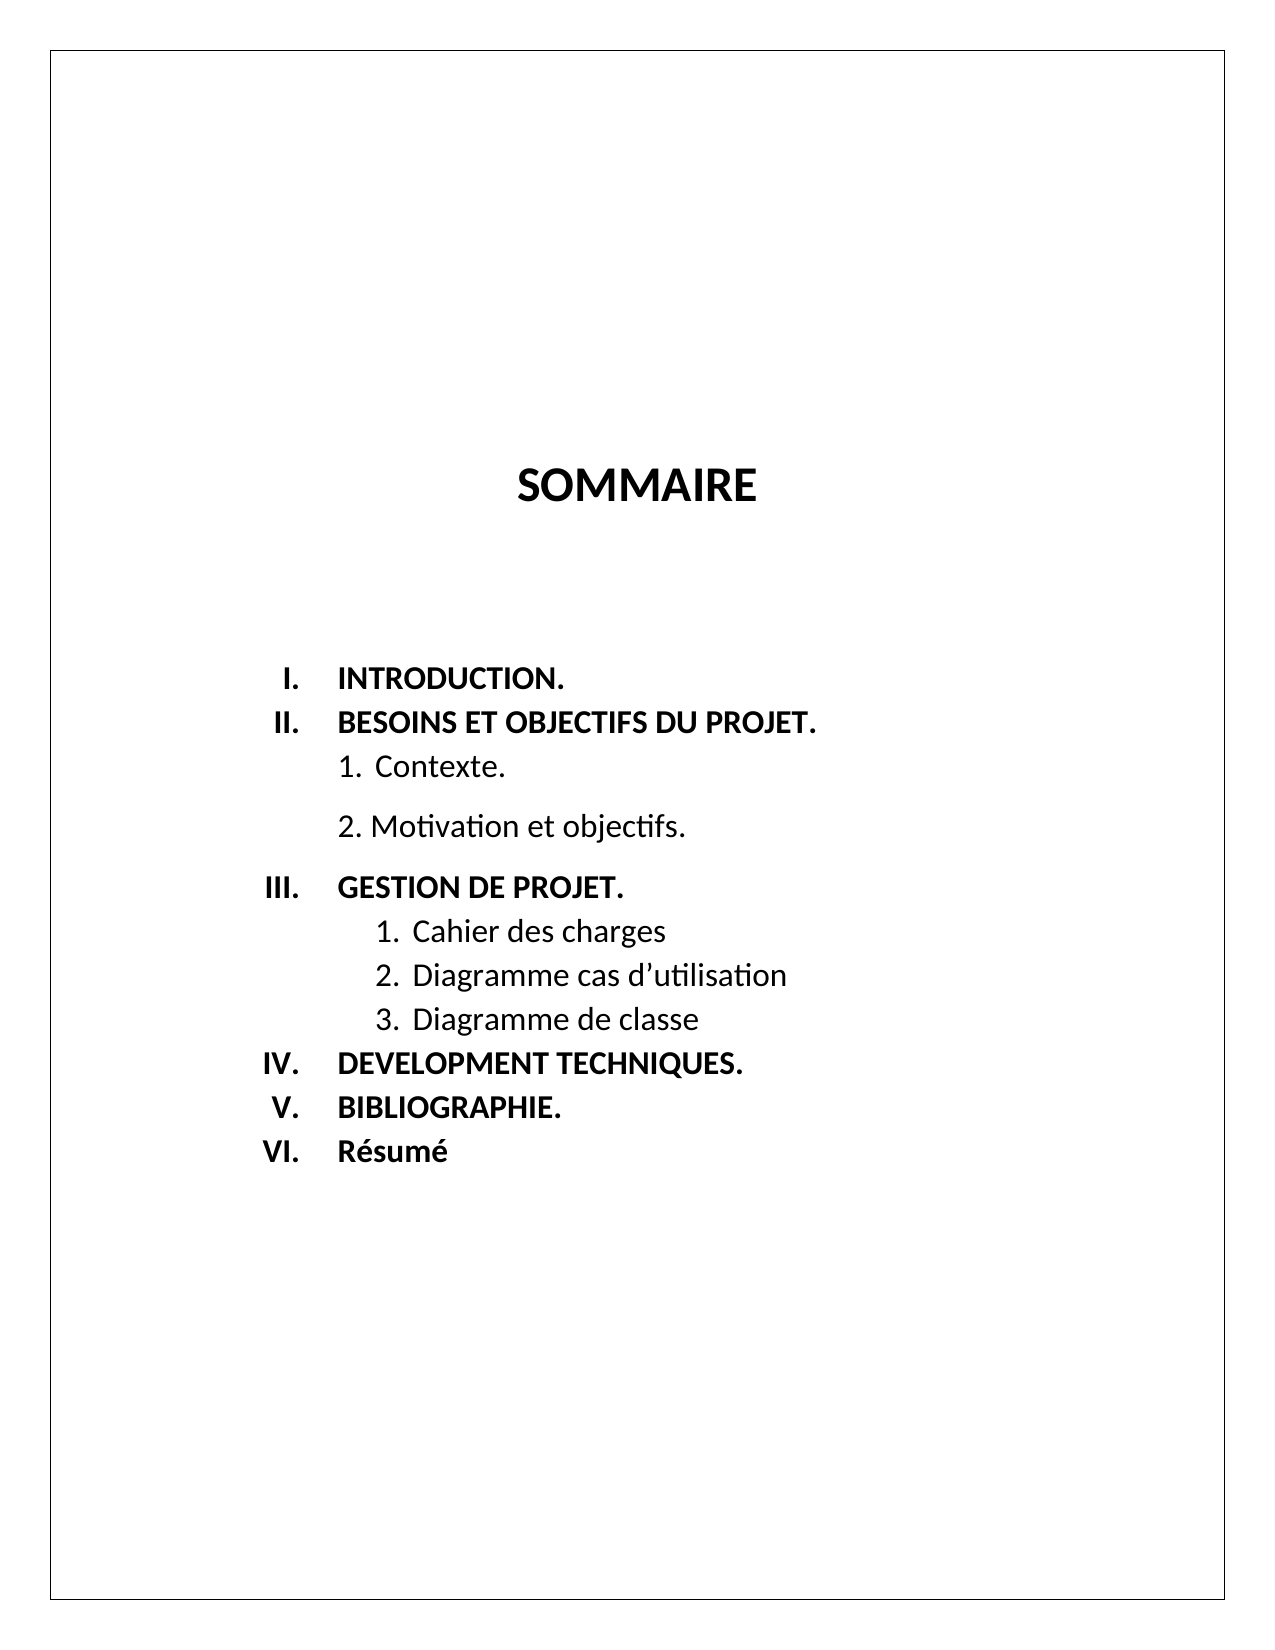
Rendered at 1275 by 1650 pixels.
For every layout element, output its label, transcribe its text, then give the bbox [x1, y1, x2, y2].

list GESTION DE PROJET. [300, 866, 1125, 907]
list BIBLIOGRAPHIE. [300, 1086, 1125, 1127]
list Diagramme de classe [375, 998, 1125, 1039]
list DEVELOPMENT TECHNIQUES. [300, 1042, 1125, 1083]
list Résumé [300, 1130, 1125, 1171]
list Cahier des charges [375, 910, 1125, 951]
list INTRODUCTION. [300, 657, 1125, 698]
list Contexte. [337, 745, 1125, 786]
text SOMMAIRE [150, 453, 1125, 514]
list Diagramme cas d’utilisation [375, 954, 1125, 995]
text 2. Motivation et objectifs. [337, 805, 1125, 846]
list BESOINS ET OBJECTIFS DU PROJET. [300, 701, 1125, 742]
